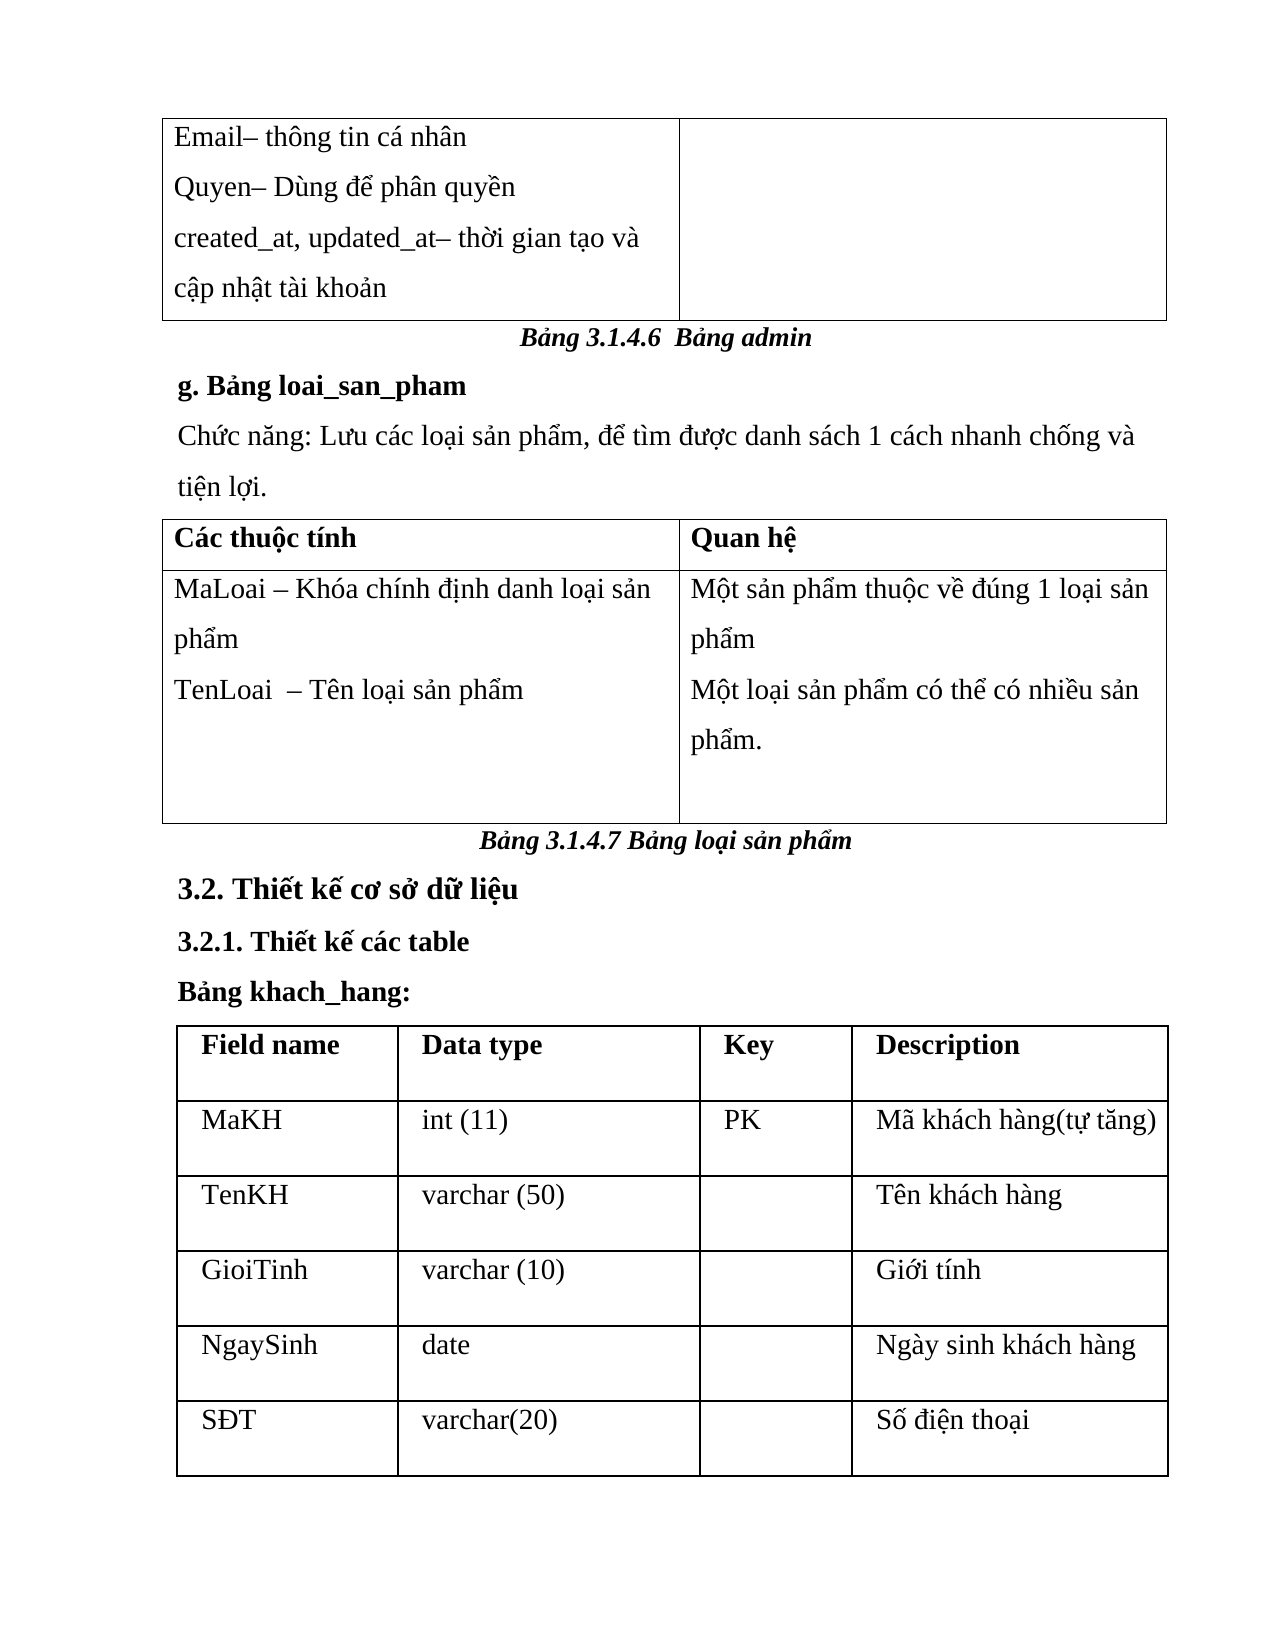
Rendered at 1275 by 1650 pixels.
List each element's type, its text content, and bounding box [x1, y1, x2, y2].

table_header Key [701, 1027, 851, 1100]
table_cell Một sản phẩm thuộc về đúng 1 loại sản phẩm Một loại sản phẩm có thể có nhiều sản phẩm. [680, 571, 1166, 823]
table_header Field name [178, 1027, 397, 1100]
table_cell varchar (50) [399, 1177, 699, 1250]
text Bảng 3.1.4.6 Bảng admin [177, 321, 1157, 352]
table_cell [701, 1402, 851, 1475]
text g. Bảng loai_san_pham [177, 368, 1157, 402]
table_cell varchar (10) [399, 1252, 699, 1325]
table_cell [701, 1252, 851, 1325]
text Bảng khach_hang: [177, 974, 1157, 1008]
text Bảng 3.1.4.7 Bảng loại sản phẩm [177, 824, 1157, 855]
table_cell PK [701, 1102, 851, 1175]
table_cell SĐT [178, 1402, 397, 1475]
table_cell [701, 1327, 851, 1400]
table_cell Tên khách hàng [853, 1177, 1167, 1250]
table_cell Mã khách hàng(tự tăng) [853, 1102, 1167, 1175]
table_cell Ngày sinh khách hàng [853, 1327, 1167, 1400]
table_header Các thuộc tính [163, 520, 679, 570]
table_header Quan hệ [680, 520, 1166, 570]
table_cell Số điện thoại [853, 1402, 1167, 1475]
table_cell NgaySinh [178, 1327, 397, 1400]
table_cell Giới tính [853, 1252, 1167, 1325]
text Chức năng: Lưu các loại sản phẩm, để tìm được danh sách 1 cách nhanh chống và tiện lợi. [177, 418, 1157, 502]
table_cell [701, 1177, 851, 1250]
table_cell [680, 119, 1166, 320]
subtitle 3.2. Thiết kế cơ sở dữ liệu [177, 870, 1157, 906]
table_cell date [399, 1327, 699, 1400]
table_header Description [853, 1027, 1167, 1100]
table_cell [163, 119, 679, 320]
table_cell MaLoai – Khóa chính định danh loại sản phẩm TenLoai – Tên loại sản phẩm [163, 571, 679, 823]
subtitle 3.2.1. Thiết kế các table [177, 924, 1157, 958]
table_cell TenKH [178, 1177, 397, 1250]
table_cell GioiTinh [178, 1252, 397, 1325]
table_cell MaKH [178, 1102, 397, 1175]
table_cell int (11) [399, 1102, 699, 1175]
table_header Data type [399, 1027, 699, 1100]
table_cell varchar(20) [399, 1402, 699, 1475]
